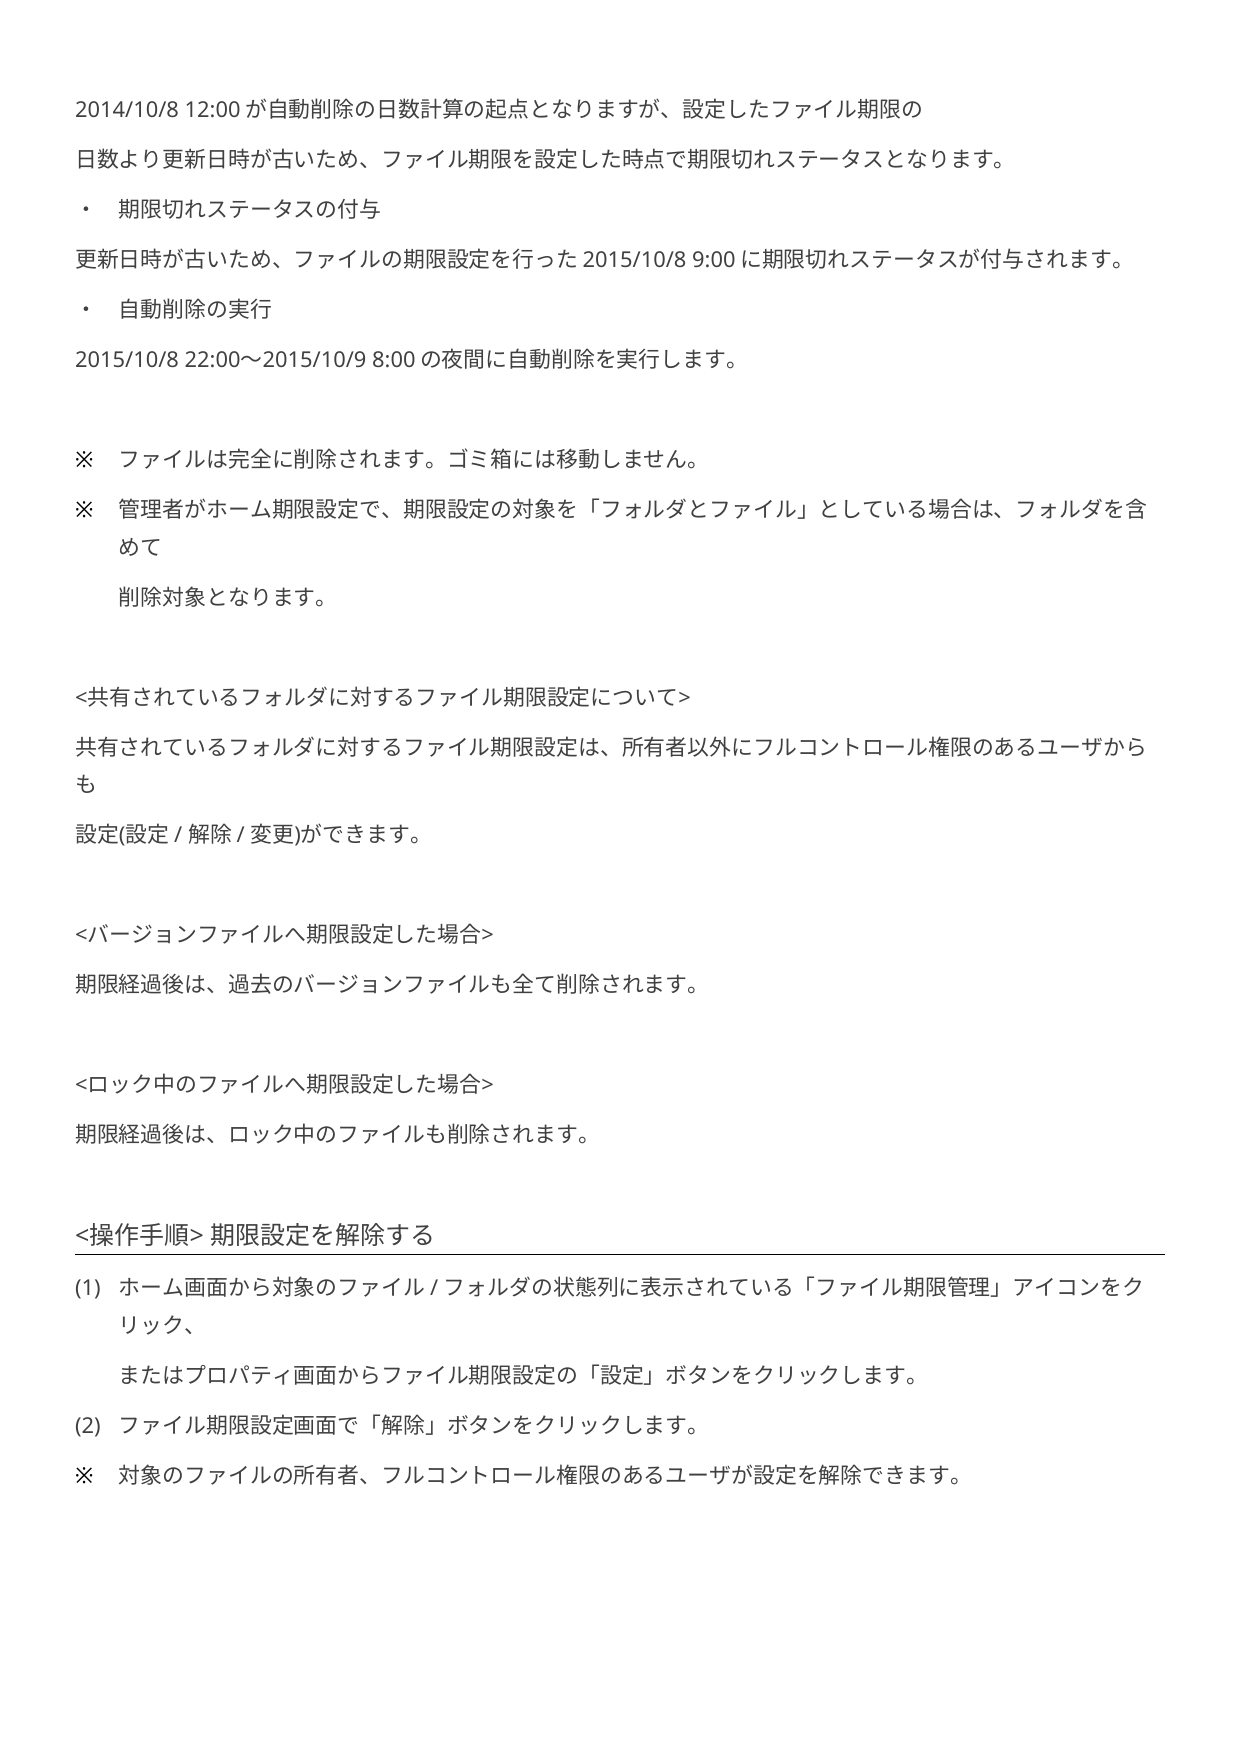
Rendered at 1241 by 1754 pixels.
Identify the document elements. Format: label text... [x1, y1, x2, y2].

text ・ 自動削除の実行 [75, 289, 1165, 327]
text 2014/10/8 12:00が自動削除の日数計算の起点となりますが、設定したファイル期限の [75, 89, 1165, 127]
list 削除対象となります。 [119, 577, 1165, 614]
text 設定(設定 / 解除 / 変更)ができます。 [75, 814, 1165, 852]
text 更新日時が古いため、ファイルの期限設定を行った2015/10/8 9:00に期限切れステータスが付与されます。 [75, 239, 1165, 277]
text <バージョンファイルへ期限設定した場合> [75, 914, 1165, 952]
text 期限経過後は、ロック中のファイルも削除されます。 [75, 1114, 1165, 1152]
text 対象のファイルの所有者、フルコントロール権限のあるユーザが設定を解除できます。 [75, 1455, 1165, 1493]
text 共有されているフォルダに対するファイル期限設定は、所有者以外にフルコントロール権限のあるユーザからも [75, 727, 1165, 802]
text <ロック中のファイルへ期限設定した場合> [75, 1064, 1165, 1102]
list またはプロパティ画面からファイル期限設定の「設定」ボタンをクリックします。 [119, 1355, 1165, 1393]
text 管理者がホーム期限設定で、期限設定の対象を「フォルダとファイル」としている場合は、フォルダを含めて [75, 489, 1165, 564]
text 期限設定を解除する [75, 1214, 1165, 1254]
text ファイルは完全に削除されます。ゴミ箱には移動しません。 [75, 439, 1165, 477]
list ホーム画面から対象のファイル / フォルダの状態列に表示されている「ファイル期限管理」アイコンをクリック、 [75, 1268, 1165, 1343]
text 2015/10/8 22:00～2015/10/9 8:00の夜間に自動削除を実行します。 [75, 339, 1165, 377]
text ・ 期限切れステータスの付与 [75, 189, 1165, 227]
text 日数より更新日時が古いため、ファイル期限を設定した時点で期限切れステータスとなります。 [75, 139, 1165, 177]
text 期限経過後は、過去のバージョンファイルも全て削除されます。 [75, 964, 1165, 1002]
text ファイル期限設定画面で「解除」ボタンをクリックします。 [75, 1405, 1165, 1443]
text <共有されているフォルダに対するファイル期限設定について> [75, 677, 1165, 714]
